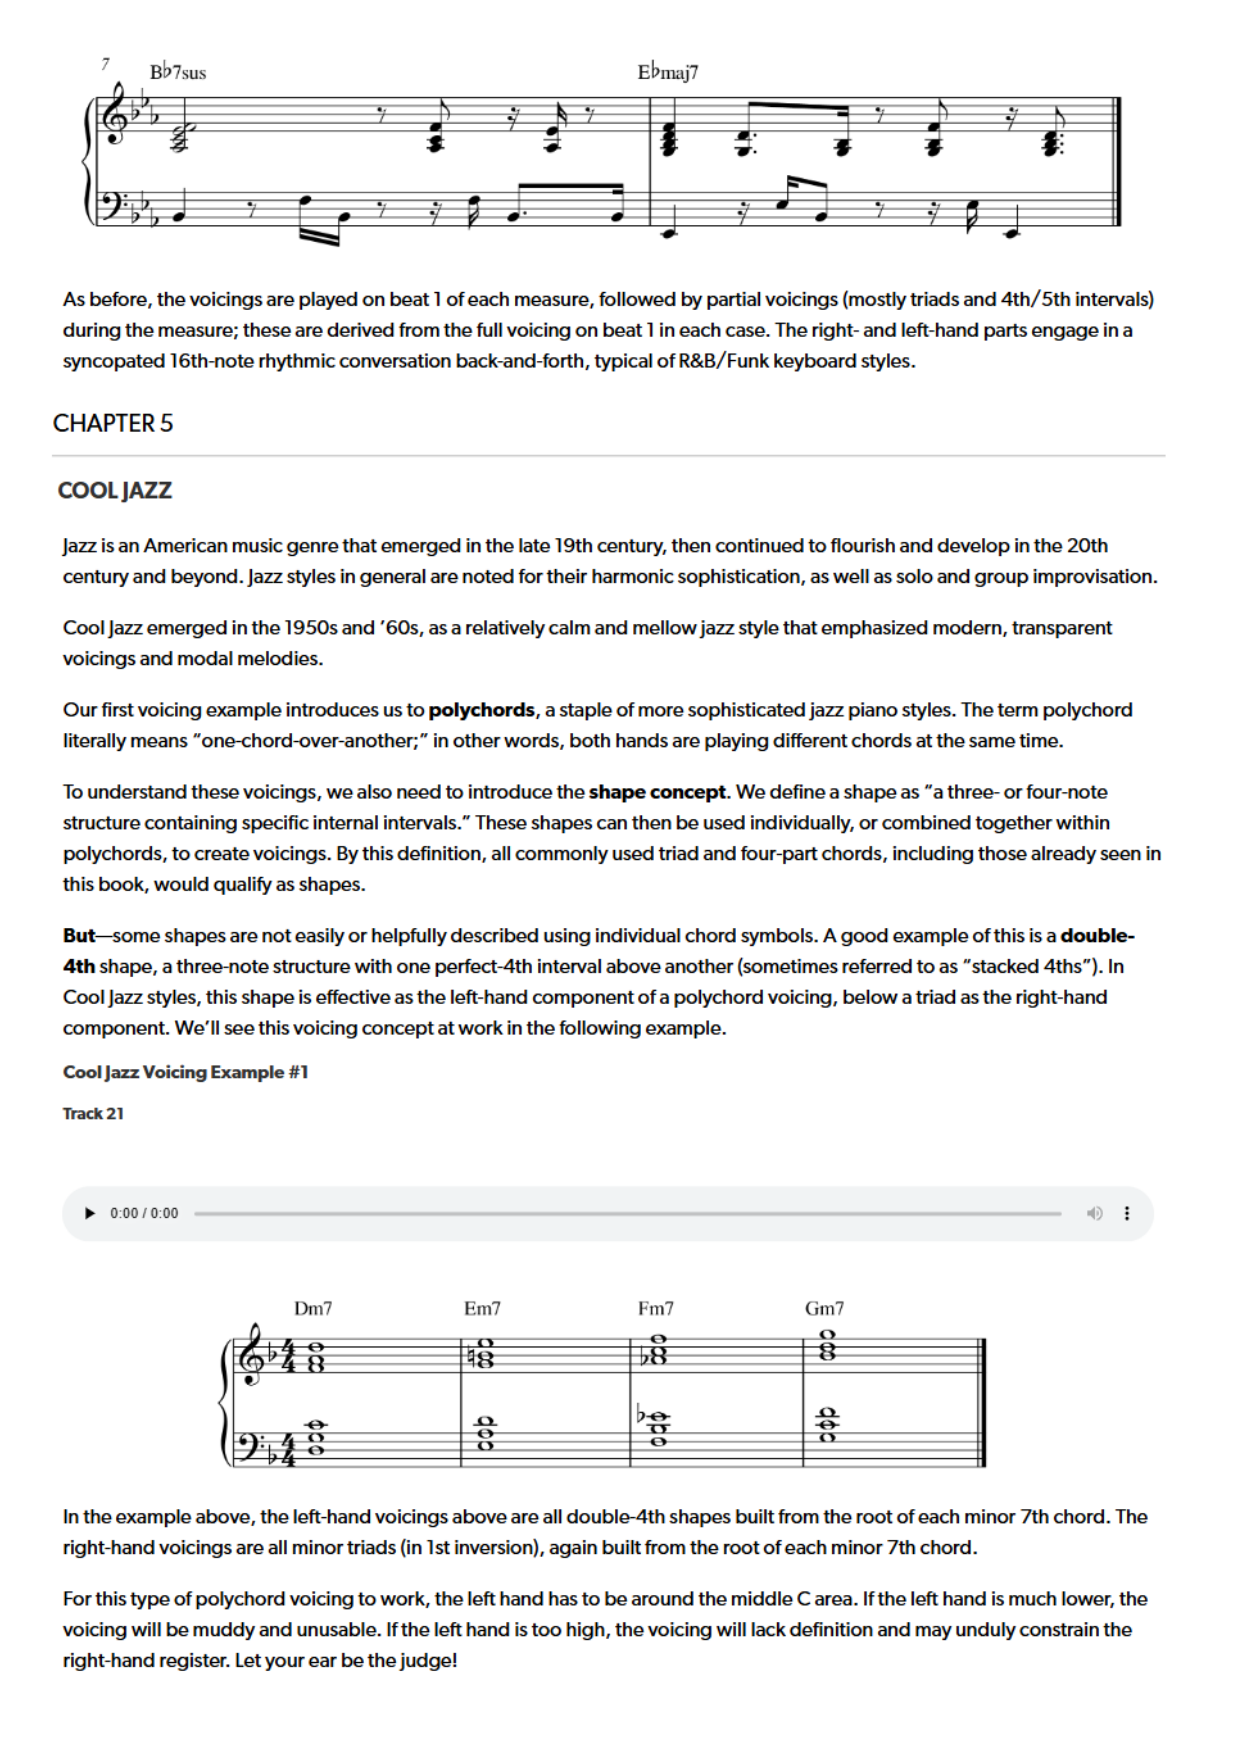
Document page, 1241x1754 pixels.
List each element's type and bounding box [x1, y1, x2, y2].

picture [47, 47, 1167, 1680]
